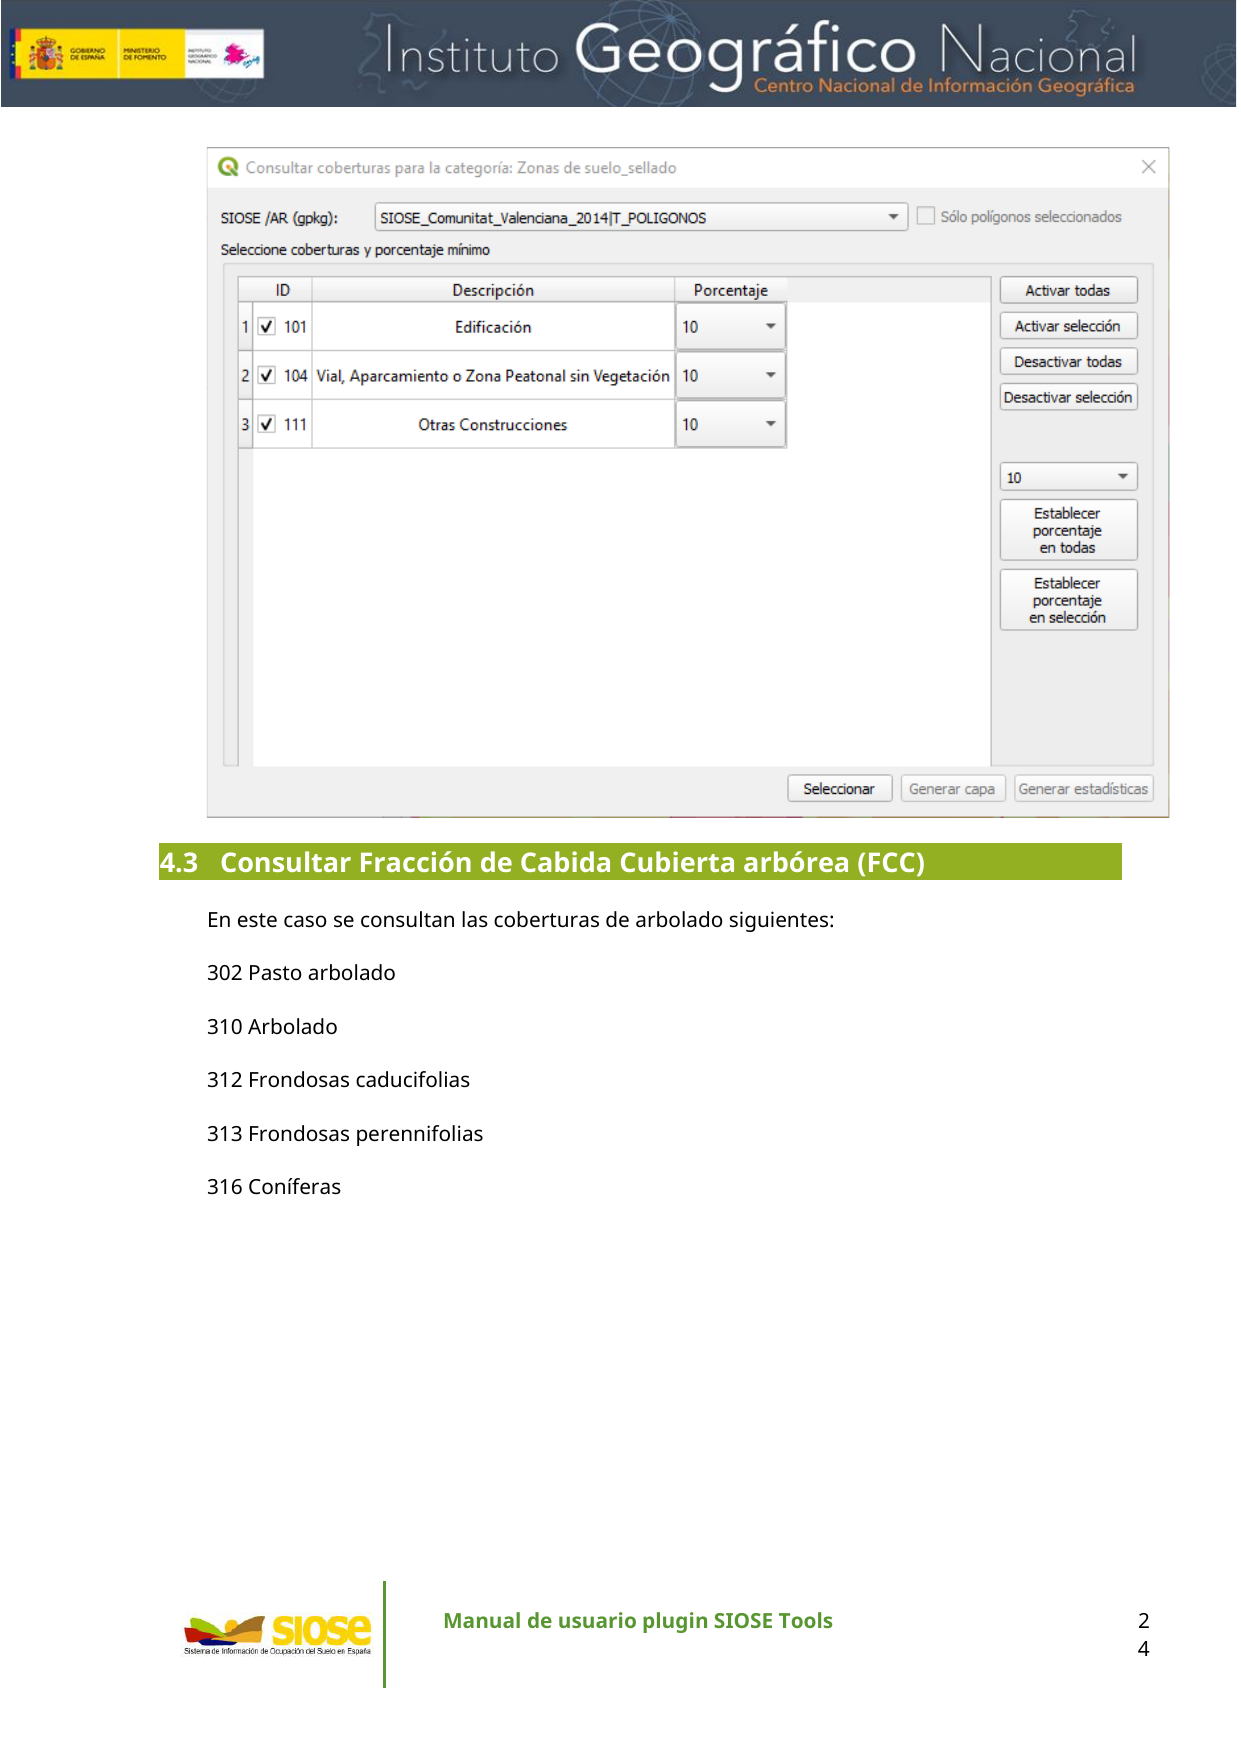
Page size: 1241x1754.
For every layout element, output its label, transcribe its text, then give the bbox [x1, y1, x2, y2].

text 302 Pasto arbolado [159, 958, 1122, 987]
subtitle Consultar Fracción de Cabida Cubierta arbórea (FCC) [159, 843, 1122, 880]
text 316 Coníferas [159, 1172, 1122, 1201]
text 312 Frondosas caducifolias [159, 1065, 1122, 1094]
text 310 Arbolado [159, 1012, 1122, 1040]
text En este caso se consultan las coberturas de arbolado siguientes: [159, 905, 1122, 933]
text 313 Frondosas perennifolias [159, 1119, 1122, 1147]
picture [206, 147, 1170, 818]
picture [0, 0, 1236, 106]
